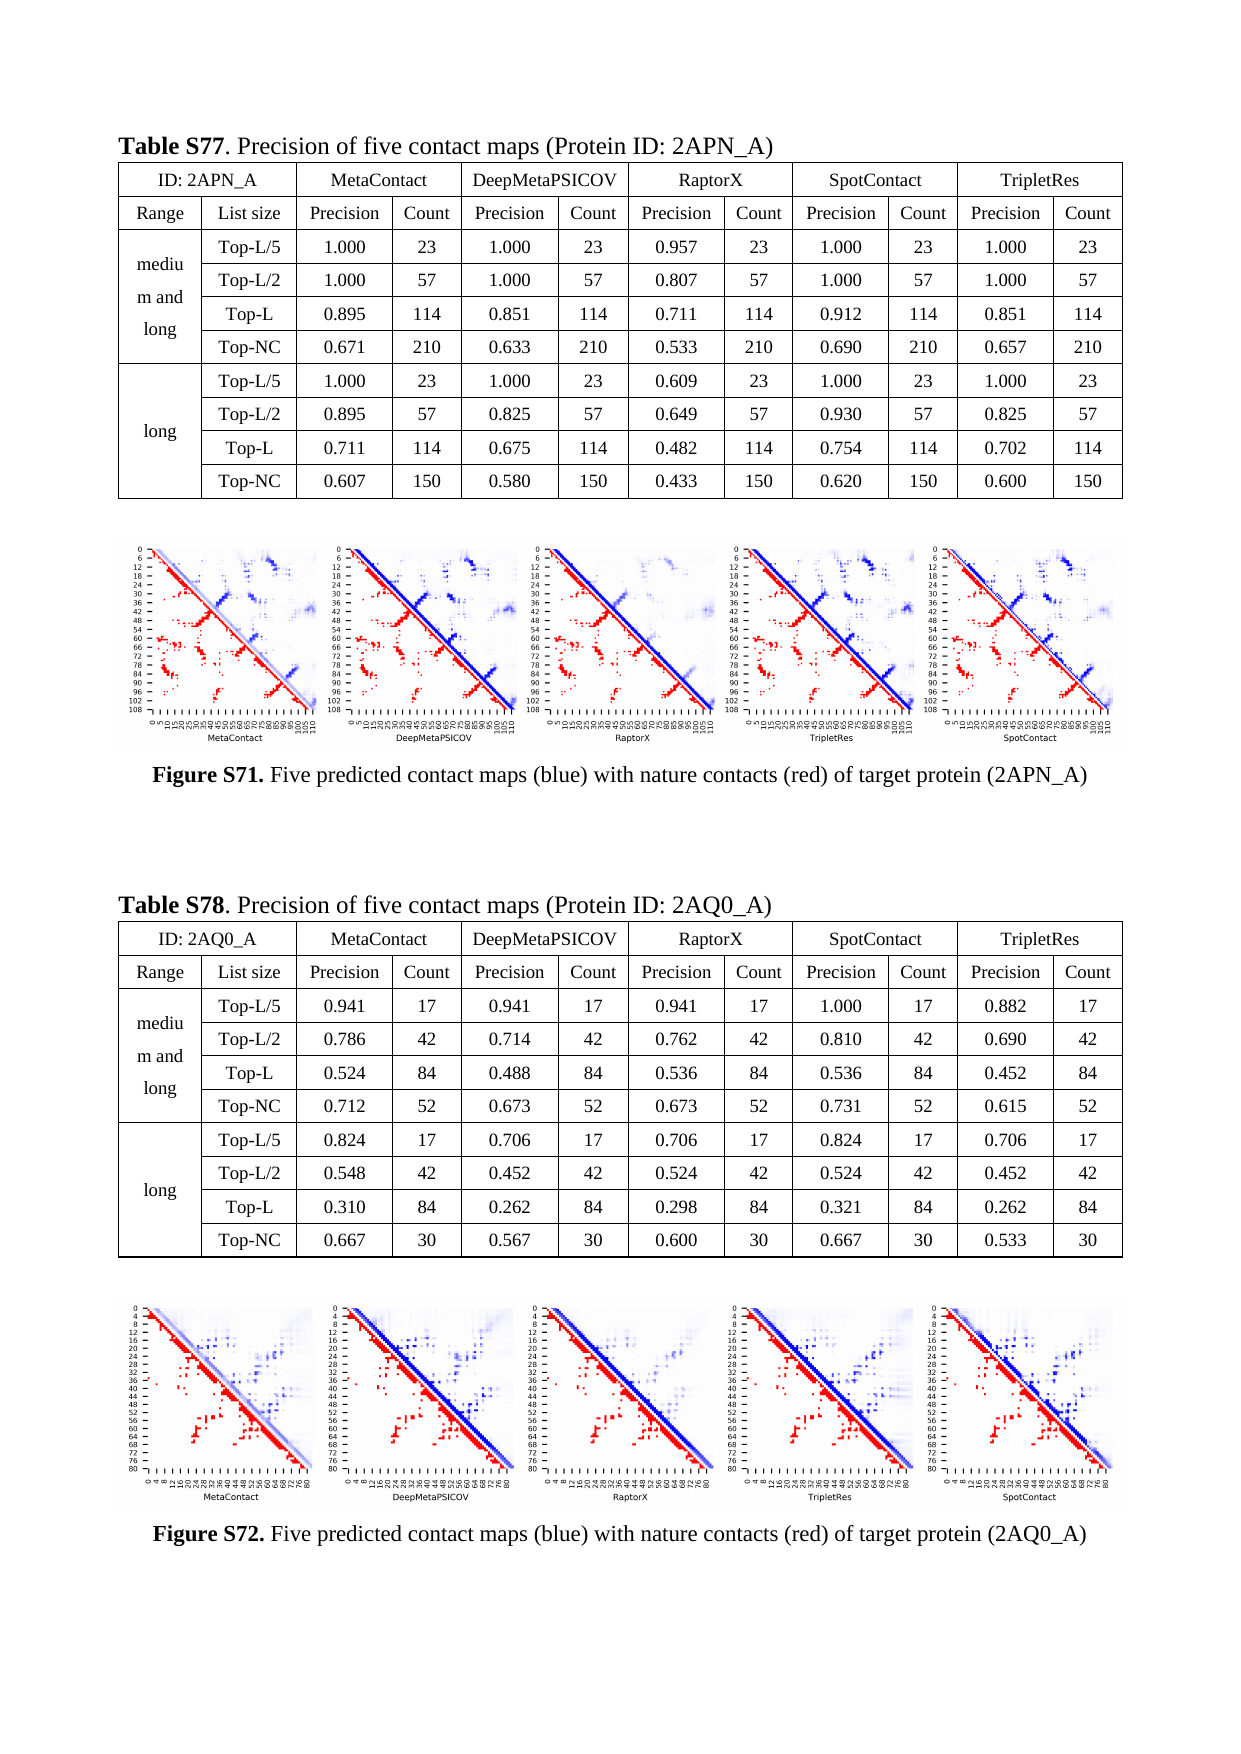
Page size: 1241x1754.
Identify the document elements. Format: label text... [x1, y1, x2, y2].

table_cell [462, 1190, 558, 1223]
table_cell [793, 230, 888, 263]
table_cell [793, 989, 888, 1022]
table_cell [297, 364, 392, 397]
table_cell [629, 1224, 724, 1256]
text Figure S72. Five predicted contact maps (blue) with nature contacts (red) of target protein (2AQ0_A) [118, 1517, 1122, 1550]
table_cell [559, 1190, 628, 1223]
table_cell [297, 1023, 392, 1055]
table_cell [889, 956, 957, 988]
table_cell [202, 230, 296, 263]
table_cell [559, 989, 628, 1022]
picture [118, 1295, 1123, 1512]
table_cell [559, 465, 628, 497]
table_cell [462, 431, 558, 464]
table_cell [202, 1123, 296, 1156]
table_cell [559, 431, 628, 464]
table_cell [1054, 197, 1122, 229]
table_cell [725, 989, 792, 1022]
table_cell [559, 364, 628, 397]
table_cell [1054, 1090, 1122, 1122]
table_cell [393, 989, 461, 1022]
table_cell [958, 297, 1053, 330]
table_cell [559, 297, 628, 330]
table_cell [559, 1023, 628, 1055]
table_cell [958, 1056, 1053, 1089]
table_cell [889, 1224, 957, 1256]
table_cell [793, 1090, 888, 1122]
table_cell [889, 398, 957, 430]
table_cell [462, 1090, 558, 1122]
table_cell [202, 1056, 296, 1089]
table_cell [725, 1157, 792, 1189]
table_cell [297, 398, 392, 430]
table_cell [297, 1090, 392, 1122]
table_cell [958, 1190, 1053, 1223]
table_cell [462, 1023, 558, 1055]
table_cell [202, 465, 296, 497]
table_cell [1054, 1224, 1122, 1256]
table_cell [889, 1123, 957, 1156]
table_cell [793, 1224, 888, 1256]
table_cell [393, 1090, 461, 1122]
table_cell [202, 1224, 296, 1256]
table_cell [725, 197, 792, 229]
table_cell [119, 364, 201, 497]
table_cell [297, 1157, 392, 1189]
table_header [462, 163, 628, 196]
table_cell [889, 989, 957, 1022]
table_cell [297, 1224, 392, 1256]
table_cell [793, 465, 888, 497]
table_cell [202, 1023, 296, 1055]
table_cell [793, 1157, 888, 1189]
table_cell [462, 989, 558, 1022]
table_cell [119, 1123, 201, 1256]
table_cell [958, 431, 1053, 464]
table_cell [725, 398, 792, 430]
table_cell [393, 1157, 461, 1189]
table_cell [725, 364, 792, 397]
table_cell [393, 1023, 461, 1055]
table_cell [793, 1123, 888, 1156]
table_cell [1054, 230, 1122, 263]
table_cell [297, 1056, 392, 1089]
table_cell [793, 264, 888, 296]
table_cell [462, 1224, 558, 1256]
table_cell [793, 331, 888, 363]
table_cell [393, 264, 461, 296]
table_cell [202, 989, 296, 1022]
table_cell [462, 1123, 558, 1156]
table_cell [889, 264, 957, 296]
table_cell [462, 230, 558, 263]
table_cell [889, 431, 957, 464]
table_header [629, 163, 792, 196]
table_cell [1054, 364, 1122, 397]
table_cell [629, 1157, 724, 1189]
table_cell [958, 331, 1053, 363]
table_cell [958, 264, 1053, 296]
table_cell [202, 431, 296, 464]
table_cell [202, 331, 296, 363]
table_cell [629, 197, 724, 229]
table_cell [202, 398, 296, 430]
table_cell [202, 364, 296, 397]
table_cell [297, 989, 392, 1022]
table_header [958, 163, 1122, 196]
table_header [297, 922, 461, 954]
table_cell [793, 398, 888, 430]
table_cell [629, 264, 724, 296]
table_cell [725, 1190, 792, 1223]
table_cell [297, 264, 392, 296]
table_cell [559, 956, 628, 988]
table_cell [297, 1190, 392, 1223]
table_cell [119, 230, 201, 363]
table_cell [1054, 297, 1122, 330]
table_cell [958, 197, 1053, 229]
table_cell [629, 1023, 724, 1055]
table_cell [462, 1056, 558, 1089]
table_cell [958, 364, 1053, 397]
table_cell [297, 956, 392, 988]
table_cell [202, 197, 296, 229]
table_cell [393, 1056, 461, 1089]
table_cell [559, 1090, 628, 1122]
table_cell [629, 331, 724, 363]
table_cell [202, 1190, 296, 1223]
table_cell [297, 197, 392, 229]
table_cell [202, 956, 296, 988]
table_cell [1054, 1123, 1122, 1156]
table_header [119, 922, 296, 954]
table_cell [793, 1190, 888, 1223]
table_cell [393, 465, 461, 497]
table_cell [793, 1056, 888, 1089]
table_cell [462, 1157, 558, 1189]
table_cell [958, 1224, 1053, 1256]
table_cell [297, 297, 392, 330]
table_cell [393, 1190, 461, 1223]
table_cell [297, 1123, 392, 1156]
text Table S77. Precision of five contact maps (Protein ID: 2APN_A) [118, 129, 1122, 162]
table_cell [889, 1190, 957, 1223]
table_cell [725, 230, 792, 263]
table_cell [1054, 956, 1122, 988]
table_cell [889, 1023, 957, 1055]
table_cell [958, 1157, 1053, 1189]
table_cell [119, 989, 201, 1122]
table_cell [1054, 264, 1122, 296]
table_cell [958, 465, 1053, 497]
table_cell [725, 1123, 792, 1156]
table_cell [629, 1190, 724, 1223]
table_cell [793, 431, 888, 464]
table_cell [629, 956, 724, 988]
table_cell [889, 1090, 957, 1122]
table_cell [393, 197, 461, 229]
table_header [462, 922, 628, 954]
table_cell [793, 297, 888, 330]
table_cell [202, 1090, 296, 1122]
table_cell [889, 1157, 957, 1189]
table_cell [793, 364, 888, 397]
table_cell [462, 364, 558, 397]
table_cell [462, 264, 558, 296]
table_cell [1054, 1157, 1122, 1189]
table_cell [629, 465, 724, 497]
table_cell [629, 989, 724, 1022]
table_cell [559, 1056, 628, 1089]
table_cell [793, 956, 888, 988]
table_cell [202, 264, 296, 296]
picture [118, 537, 1123, 753]
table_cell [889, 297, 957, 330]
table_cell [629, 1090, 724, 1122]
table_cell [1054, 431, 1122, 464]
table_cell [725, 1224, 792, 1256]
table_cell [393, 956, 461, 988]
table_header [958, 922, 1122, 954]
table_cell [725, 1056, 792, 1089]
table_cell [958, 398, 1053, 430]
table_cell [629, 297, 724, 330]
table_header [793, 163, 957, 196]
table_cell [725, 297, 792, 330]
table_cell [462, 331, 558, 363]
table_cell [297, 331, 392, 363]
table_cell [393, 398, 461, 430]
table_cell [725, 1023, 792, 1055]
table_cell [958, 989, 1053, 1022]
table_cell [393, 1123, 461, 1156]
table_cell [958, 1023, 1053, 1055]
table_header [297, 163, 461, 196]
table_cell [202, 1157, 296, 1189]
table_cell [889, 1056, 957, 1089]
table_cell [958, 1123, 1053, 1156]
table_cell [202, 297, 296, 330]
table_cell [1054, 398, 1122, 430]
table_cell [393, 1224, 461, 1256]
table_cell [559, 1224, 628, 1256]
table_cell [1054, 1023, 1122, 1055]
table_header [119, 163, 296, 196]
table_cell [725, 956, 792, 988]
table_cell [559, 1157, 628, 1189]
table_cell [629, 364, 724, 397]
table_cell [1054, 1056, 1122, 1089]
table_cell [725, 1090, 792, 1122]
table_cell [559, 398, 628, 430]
text Figure S71. Five predicted contact maps (blue) with nature contacts (red) of target protein (2APN_A) [118, 758, 1122, 791]
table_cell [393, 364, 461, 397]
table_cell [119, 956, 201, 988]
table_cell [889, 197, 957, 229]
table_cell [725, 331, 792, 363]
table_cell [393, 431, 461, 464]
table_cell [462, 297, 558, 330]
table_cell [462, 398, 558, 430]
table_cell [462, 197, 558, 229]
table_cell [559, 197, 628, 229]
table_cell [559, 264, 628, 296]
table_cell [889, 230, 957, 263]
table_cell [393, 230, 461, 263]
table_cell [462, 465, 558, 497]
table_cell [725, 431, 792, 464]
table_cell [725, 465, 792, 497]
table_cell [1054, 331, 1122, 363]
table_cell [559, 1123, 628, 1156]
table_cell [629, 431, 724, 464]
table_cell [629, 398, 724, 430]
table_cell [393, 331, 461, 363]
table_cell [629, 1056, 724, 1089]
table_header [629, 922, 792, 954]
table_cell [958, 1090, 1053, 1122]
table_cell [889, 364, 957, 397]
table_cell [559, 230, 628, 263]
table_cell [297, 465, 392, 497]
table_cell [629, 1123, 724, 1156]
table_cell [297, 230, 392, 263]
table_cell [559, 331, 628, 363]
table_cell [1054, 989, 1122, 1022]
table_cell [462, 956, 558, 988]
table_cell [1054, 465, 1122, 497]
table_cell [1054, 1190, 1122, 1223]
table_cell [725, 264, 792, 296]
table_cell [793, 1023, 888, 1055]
text Table S78. Precision of five contact maps (Protein ID: 2AQ0_A) [118, 888, 1122, 921]
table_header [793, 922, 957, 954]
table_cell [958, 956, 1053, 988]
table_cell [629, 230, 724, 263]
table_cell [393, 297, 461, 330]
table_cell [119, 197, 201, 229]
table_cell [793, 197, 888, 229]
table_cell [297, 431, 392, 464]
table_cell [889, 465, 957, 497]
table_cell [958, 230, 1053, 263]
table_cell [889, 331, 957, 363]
